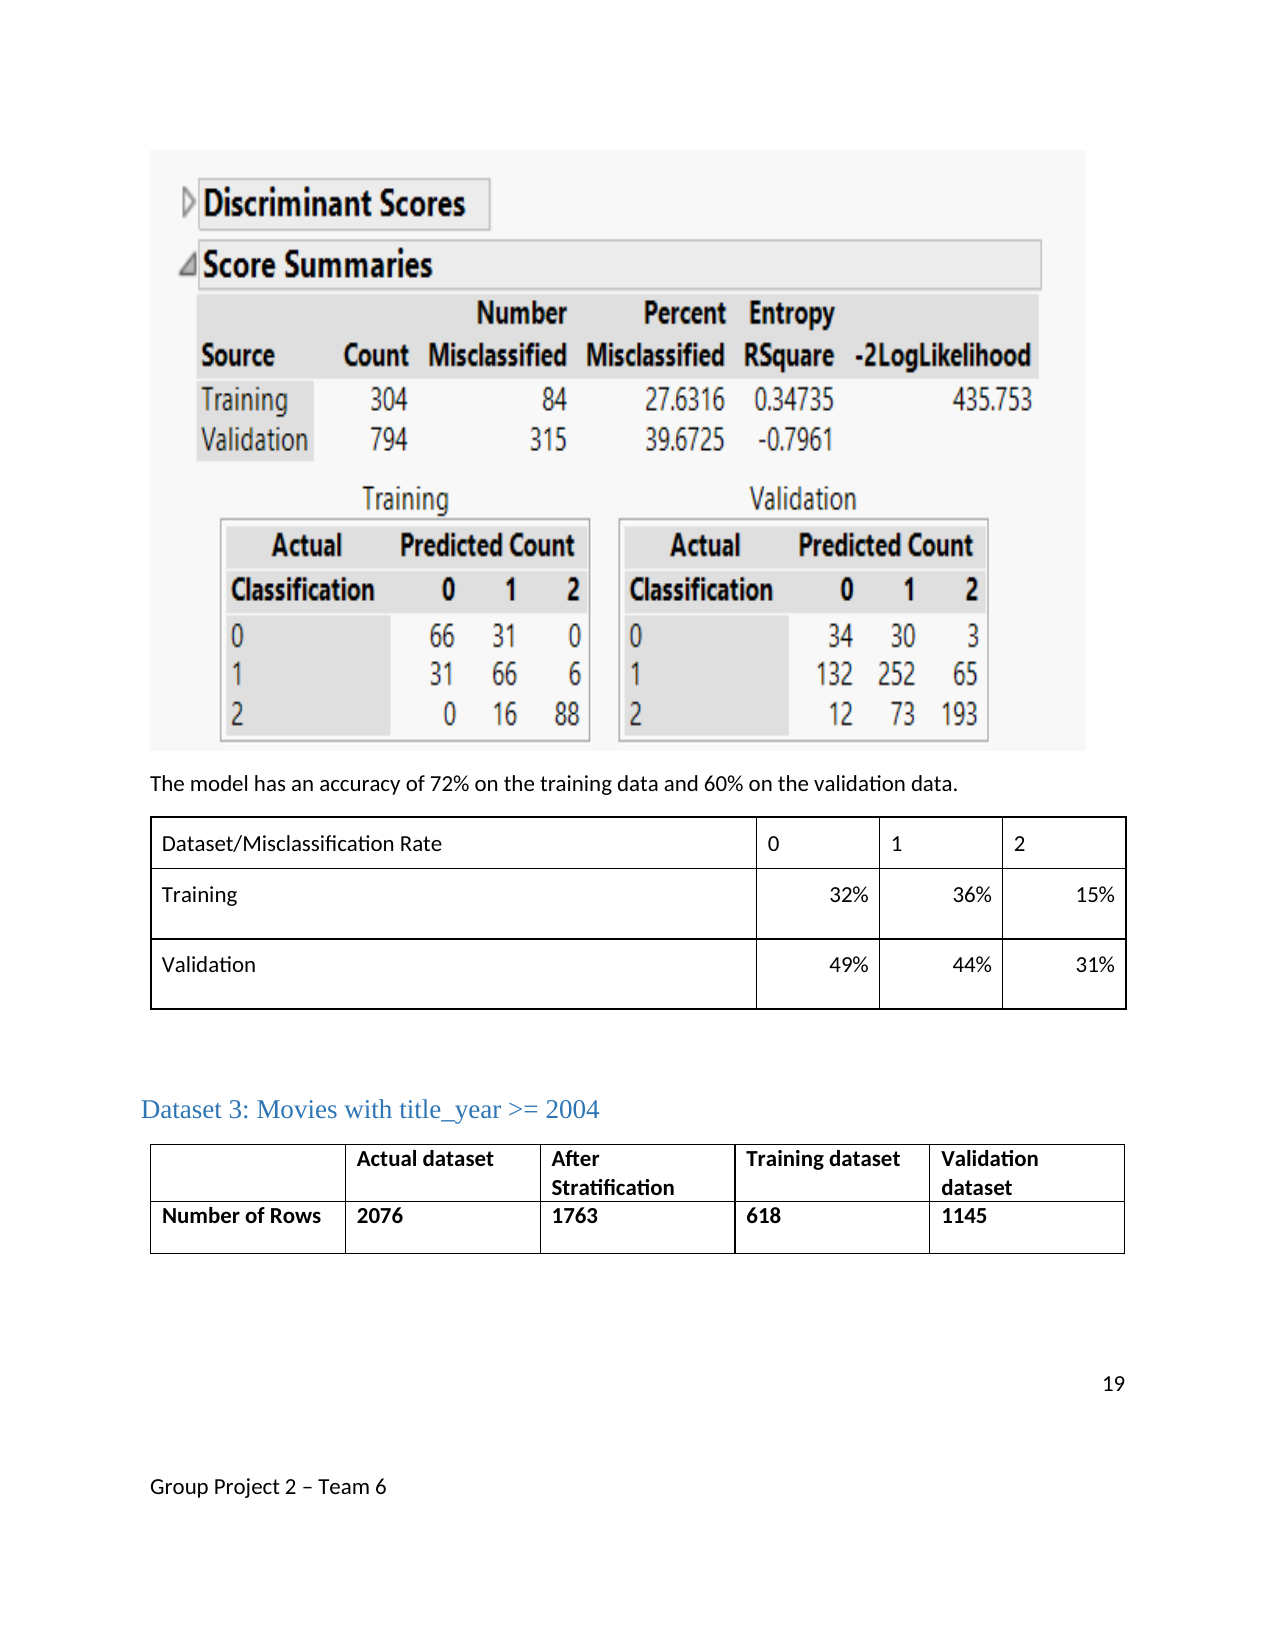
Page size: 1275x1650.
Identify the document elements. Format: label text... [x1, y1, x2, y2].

table_cell 36% [880, 869, 1002, 938]
table_cell 15% [1003, 869, 1125, 938]
table_cell 44% [880, 940, 1002, 1008]
table_cell Validation [152, 940, 756, 1008]
picture [150, 150, 1086, 751]
list Dataset 3: Movies with title_year >= 2004 [141, 1093, 1125, 1124]
text The model has an accuracy of 72% on the training data and 60% on the validation data. [150, 769, 1125, 797]
table_header 1 [880, 818, 1002, 868]
table_header Training dataset [736, 1145, 929, 1201]
table_header 0 [757, 818, 879, 868]
table_cell Training [152, 869, 756, 938]
table_cell 31% [1003, 940, 1125, 1008]
table_cell Number of Rows [151, 1202, 345, 1253]
table_header After Stratification [541, 1145, 734, 1201]
table_header [151, 1145, 345, 1201]
table_cell 49% [757, 940, 879, 1008]
table_cell 618 [736, 1202, 929, 1253]
table_header Actual dataset [346, 1145, 540, 1201]
table_header Validation dataset [930, 1145, 1124, 1201]
table_cell 1763 [541, 1202, 734, 1253]
table_cell 1145 [930, 1202, 1124, 1253]
table_cell 32% [757, 869, 879, 938]
table_header Dataset/Misclassification Rate [152, 818, 756, 868]
table_header 2 [1003, 818, 1125, 868]
table_cell 2076 [346, 1202, 540, 1253]
